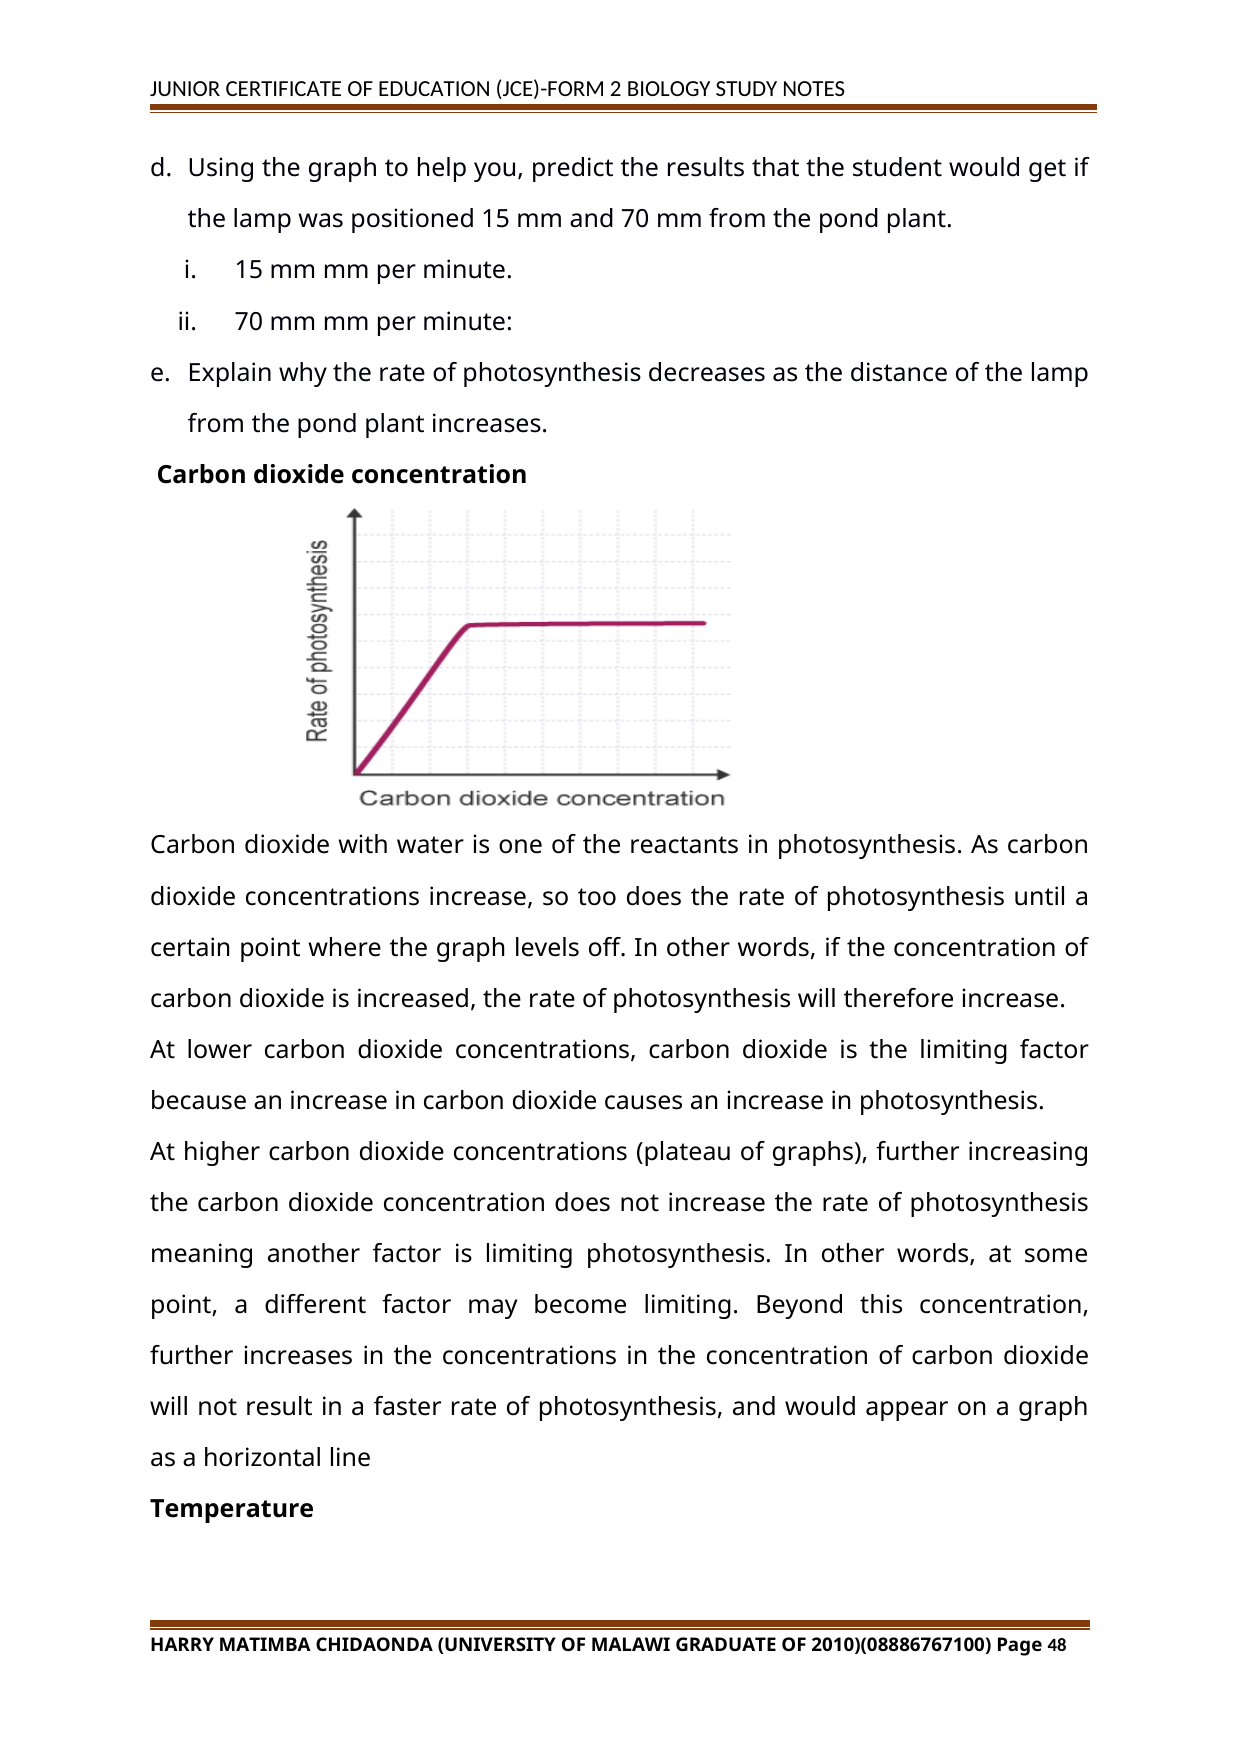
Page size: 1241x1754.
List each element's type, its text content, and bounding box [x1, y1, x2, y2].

list Carbon dioxide with water is one of the reactants in photosynthesis. As carbon dioxide concentrations increase, so too does the rate of photosynthesis until a certain point where the graph levels off. In other words, if the concentration of carbon dioxide is increased, the rate of photosynthesis will therefore increase. [150, 827, 1090, 1014]
list Using the graph to help you, predict the results that the student would get if the lamp was positioned 15 mm and 70 mm from the pond plant. [150, 150, 1090, 235]
list At higher carbon dioxide concentrations (plateau of graphs), further increasing the carbon dioxide concentration does not increase the rate of photosynthesis meaning another factor is limiting photosynthesis. In other words, at some point, a different factor may become limiting. Beyond this concentration, further increases in the concentrations in the concentration of carbon dioxide will not result in a faster rate of photosynthesis, and would appear on a graph as a horizontal line [150, 1133, 1090, 1474]
list Explain why the rate of photosynthesis decreases as the distance of the lamp from the pond plant increases. [150, 354, 1090, 439]
list 15 mm mm per minute. [197, 252, 1090, 286]
list Carbon dioxide concentration [150, 456, 1090, 490]
list Temperature [150, 1491, 1090, 1525]
list At lower carbon dioxide concentrations, carbon dioxide is the limiting factor because an increase in carbon dioxide causes an increase in photosynthesis. [150, 1031, 1090, 1116]
list 70 mm mm per minute: [197, 303, 1090, 337]
picture [305, 507, 781, 811]
